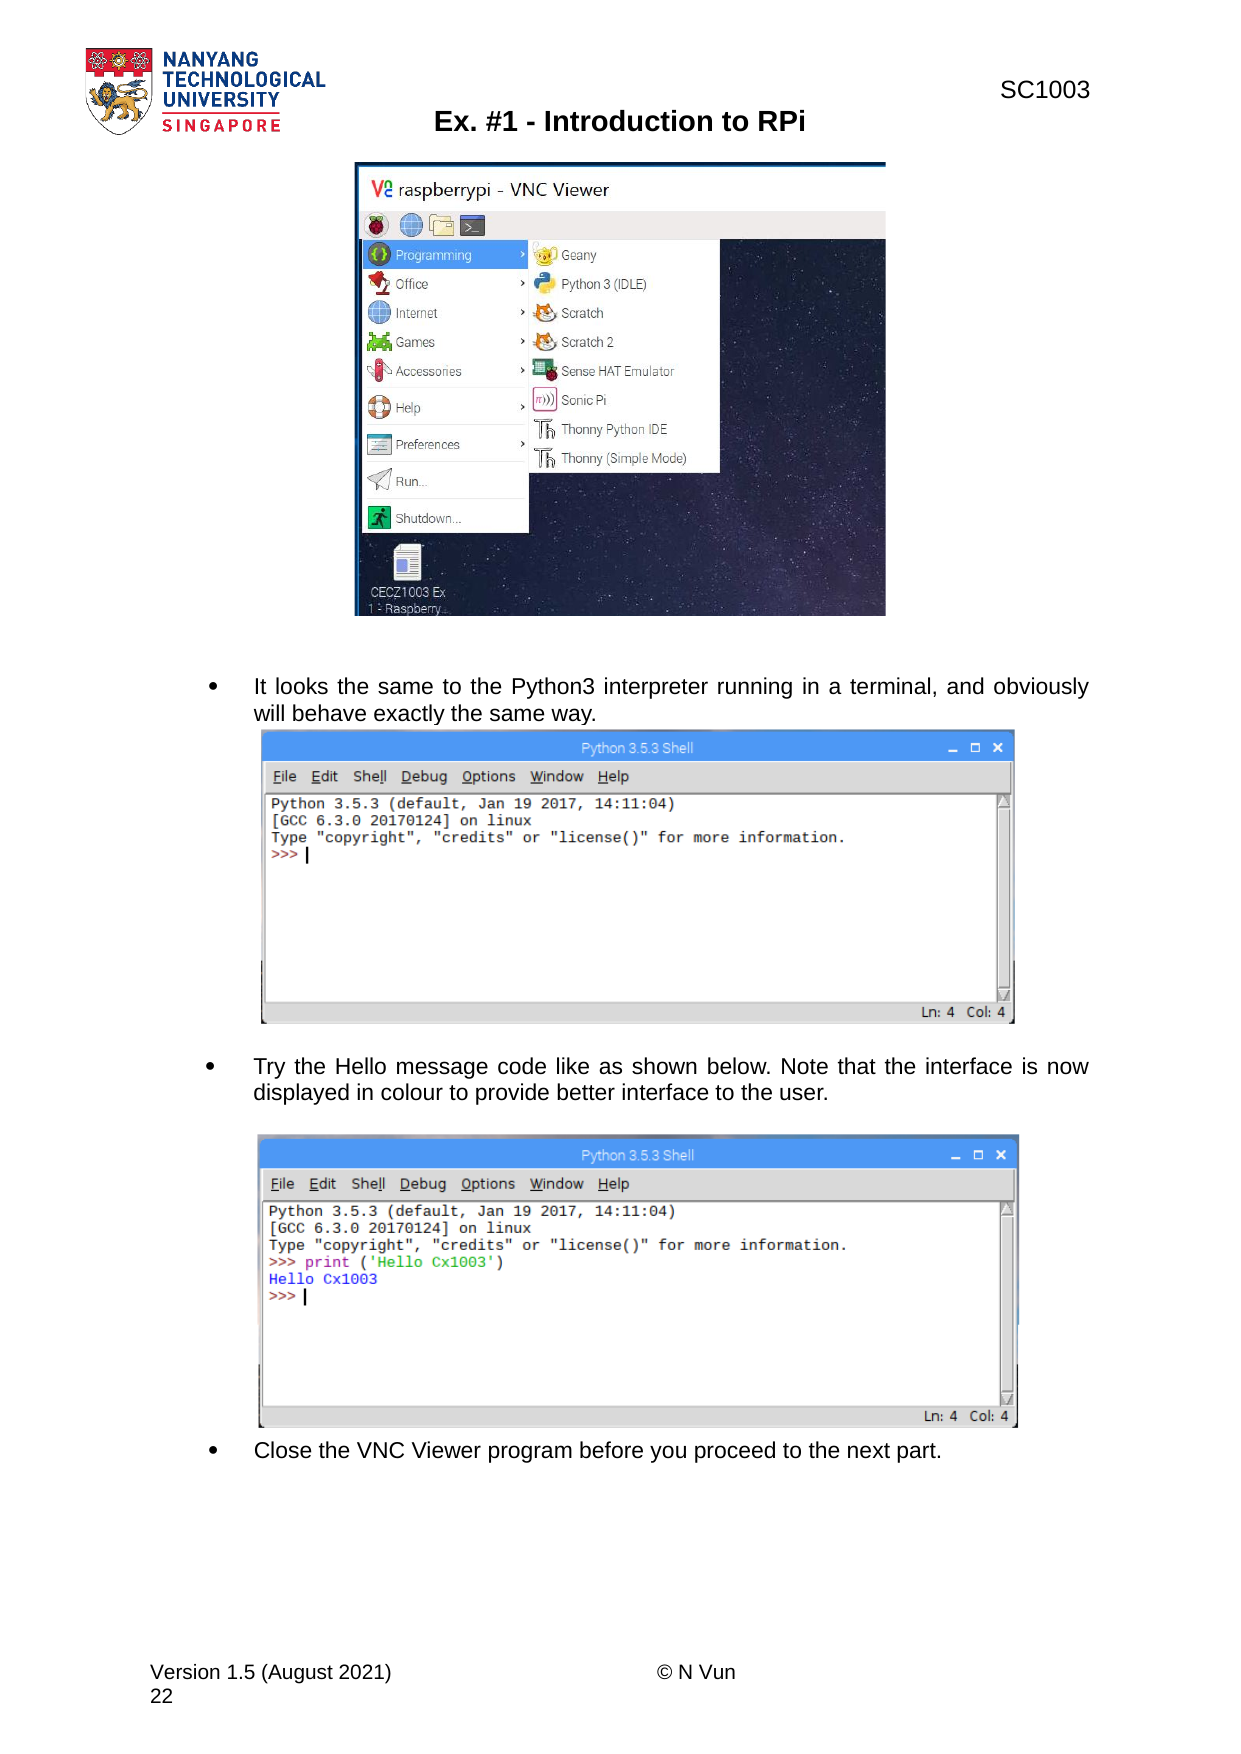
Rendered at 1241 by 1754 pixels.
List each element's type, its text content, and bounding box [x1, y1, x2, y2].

picture [253, 1132, 1025, 1437]
picture [85, 48, 326, 135]
picture [354, 162, 886, 616]
list It looks the same to the Python3 interpreter running in a terminal, and obviously will behave exactly the same way. [209, 673, 1090, 726]
list Close the VNC Viewer program before you proceed to the next part. [209, 1437, 1090, 1463]
picture [260, 725, 1017, 1025]
list Try the Hello message code like as shown below. Note that the interface is now displayed in colour to provide better interface to the user. [206, 1053, 1090, 1106]
